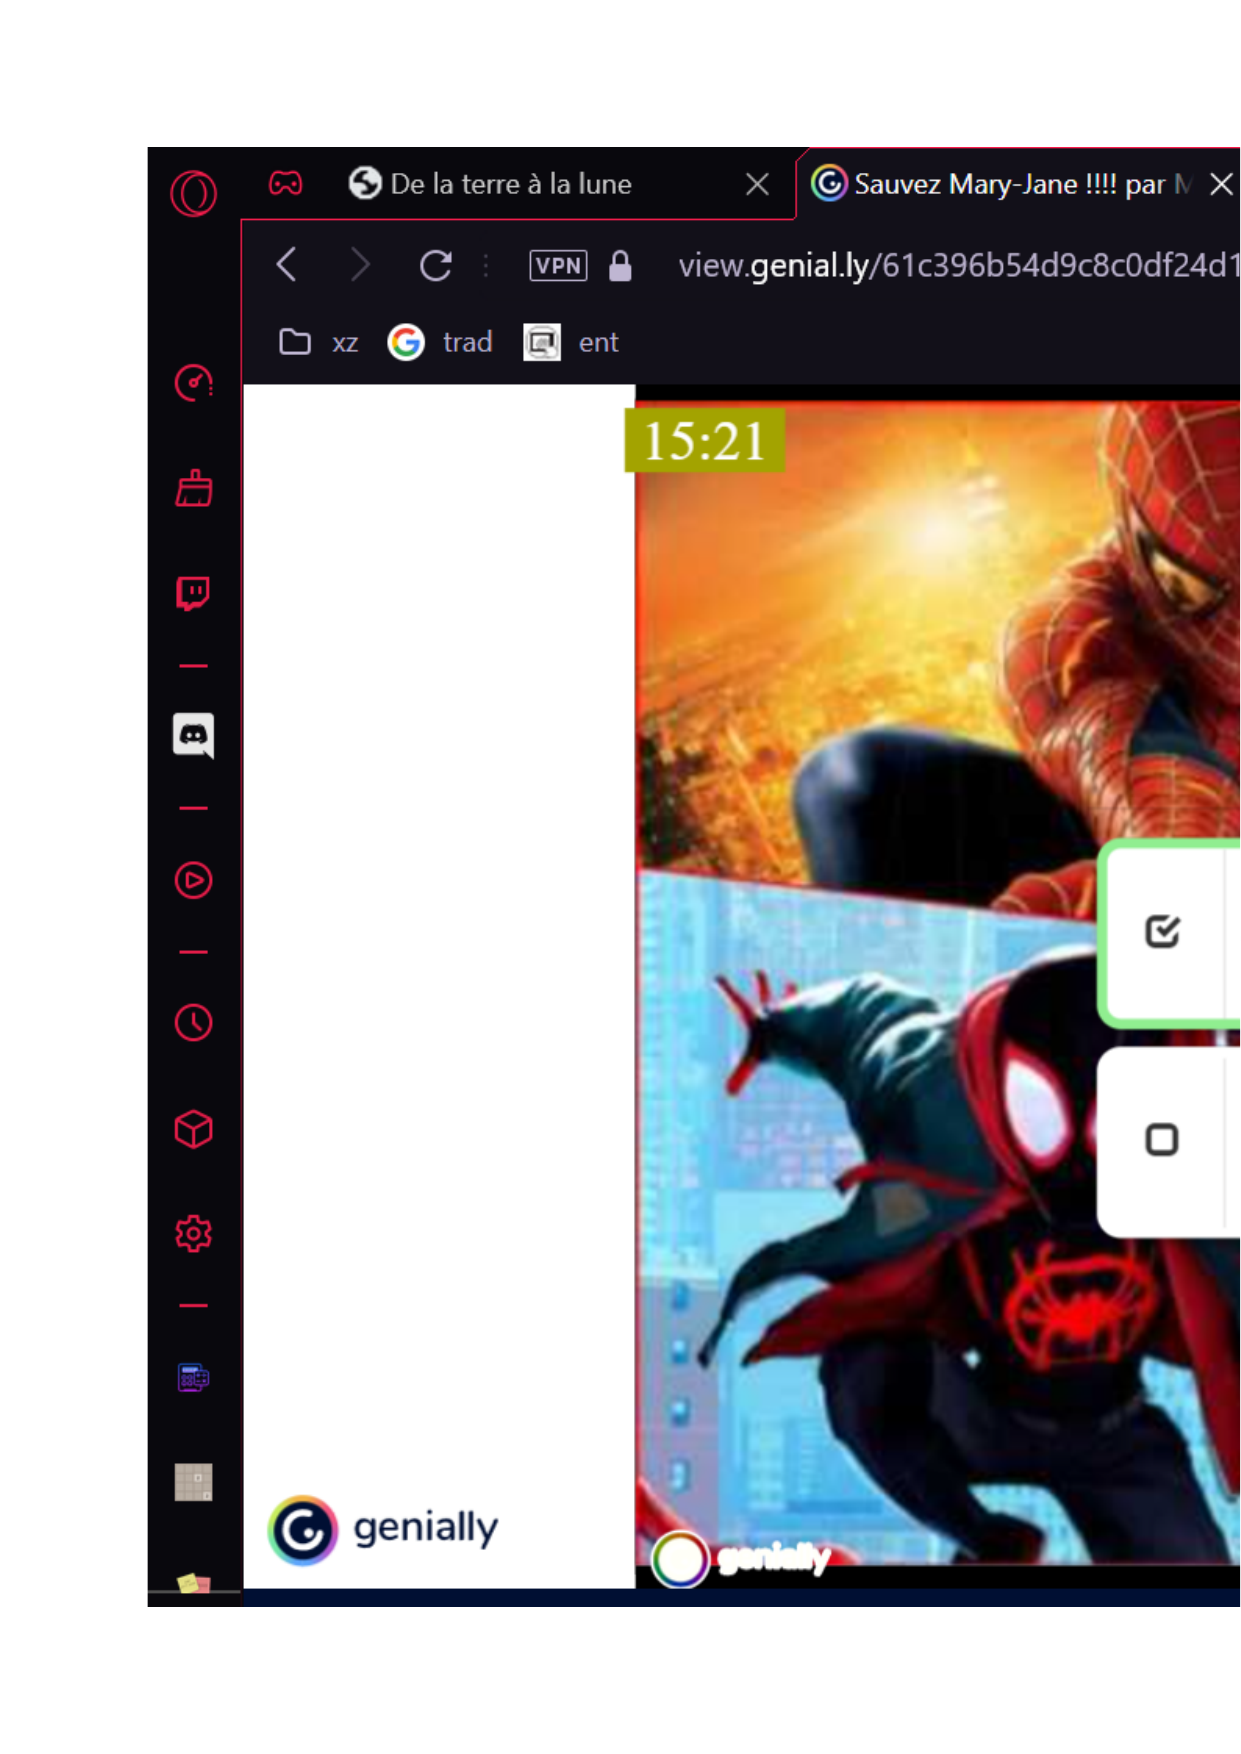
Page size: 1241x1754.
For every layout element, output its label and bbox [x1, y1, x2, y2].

picture [147, 147, 1241, 1607]
